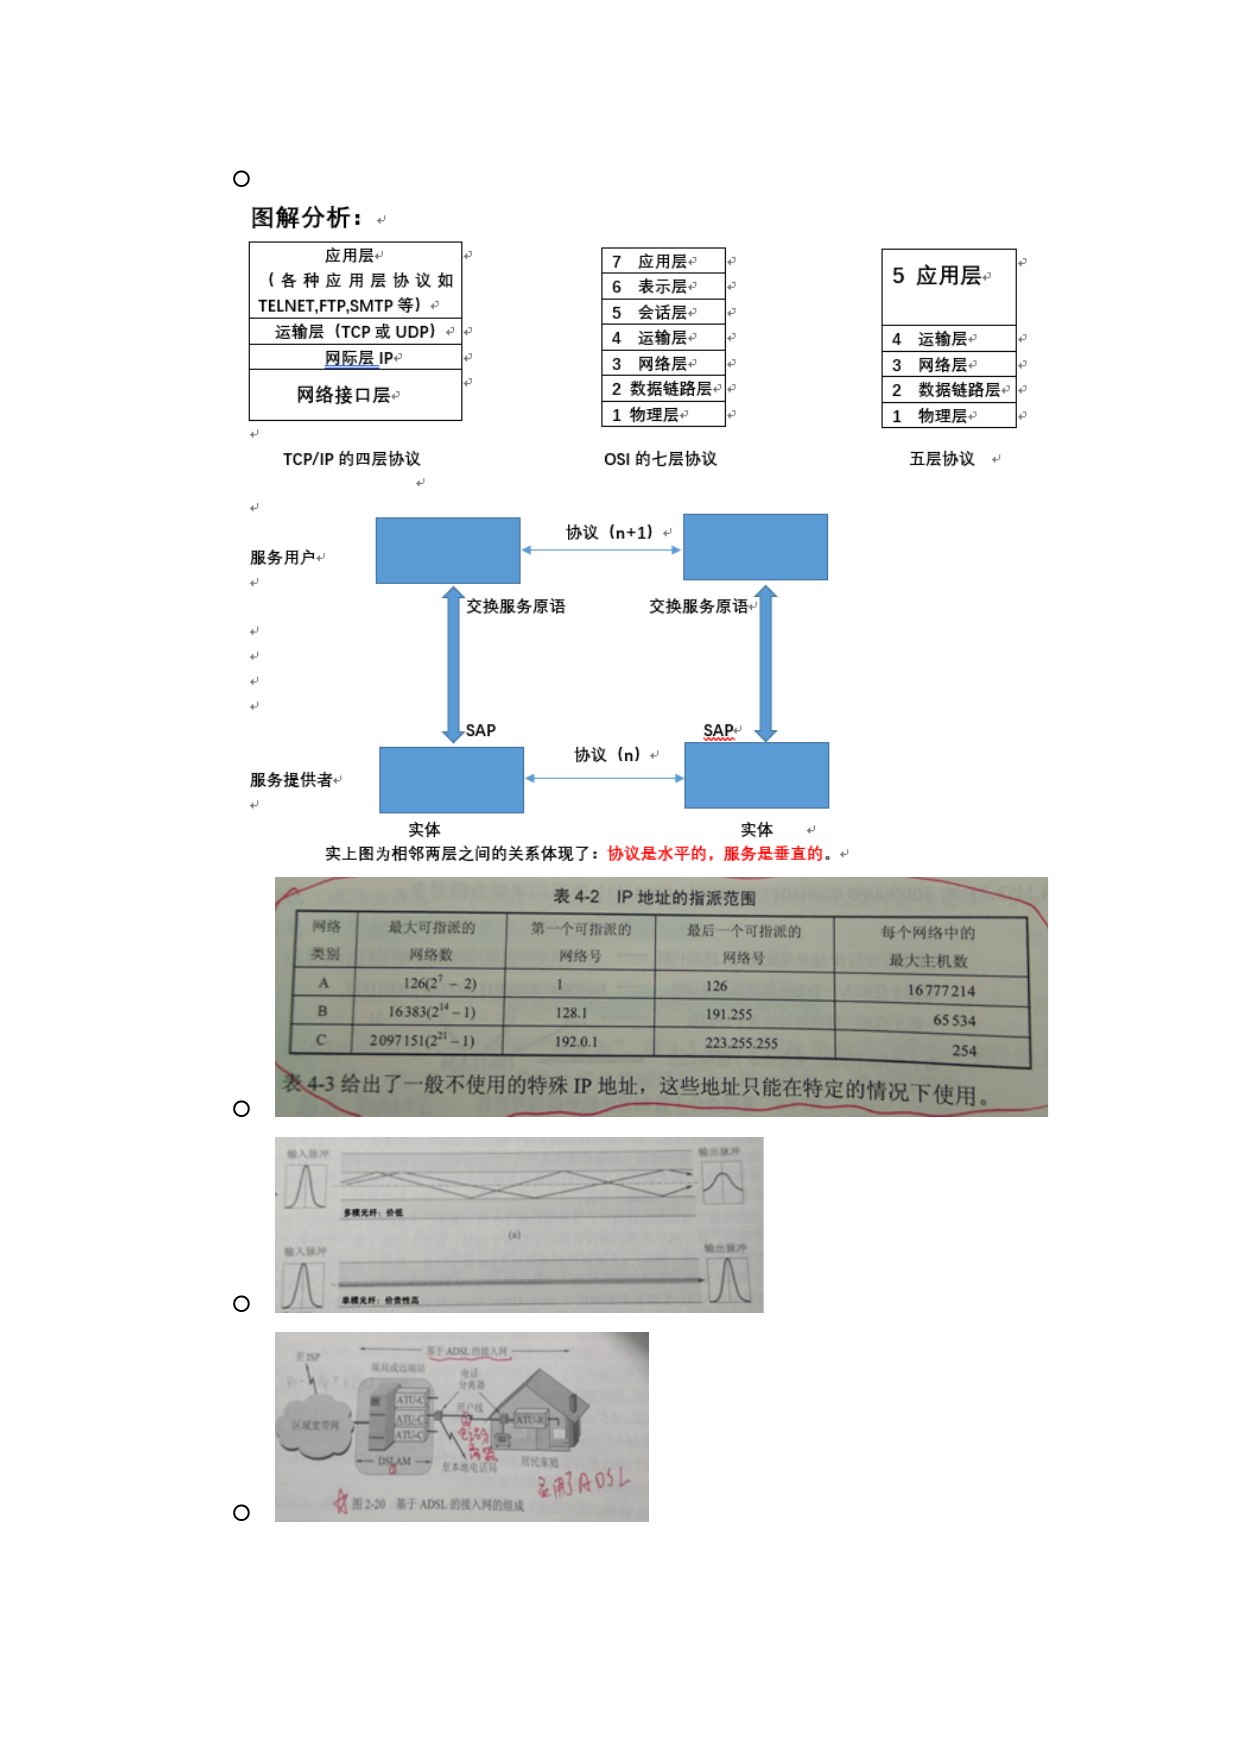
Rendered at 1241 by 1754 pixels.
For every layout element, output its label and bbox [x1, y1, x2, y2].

picture [275, 877, 1049, 1117]
picture [231, 194, 1087, 867]
picture [275, 1137, 764, 1313]
picture [275, 1332, 649, 1522]
